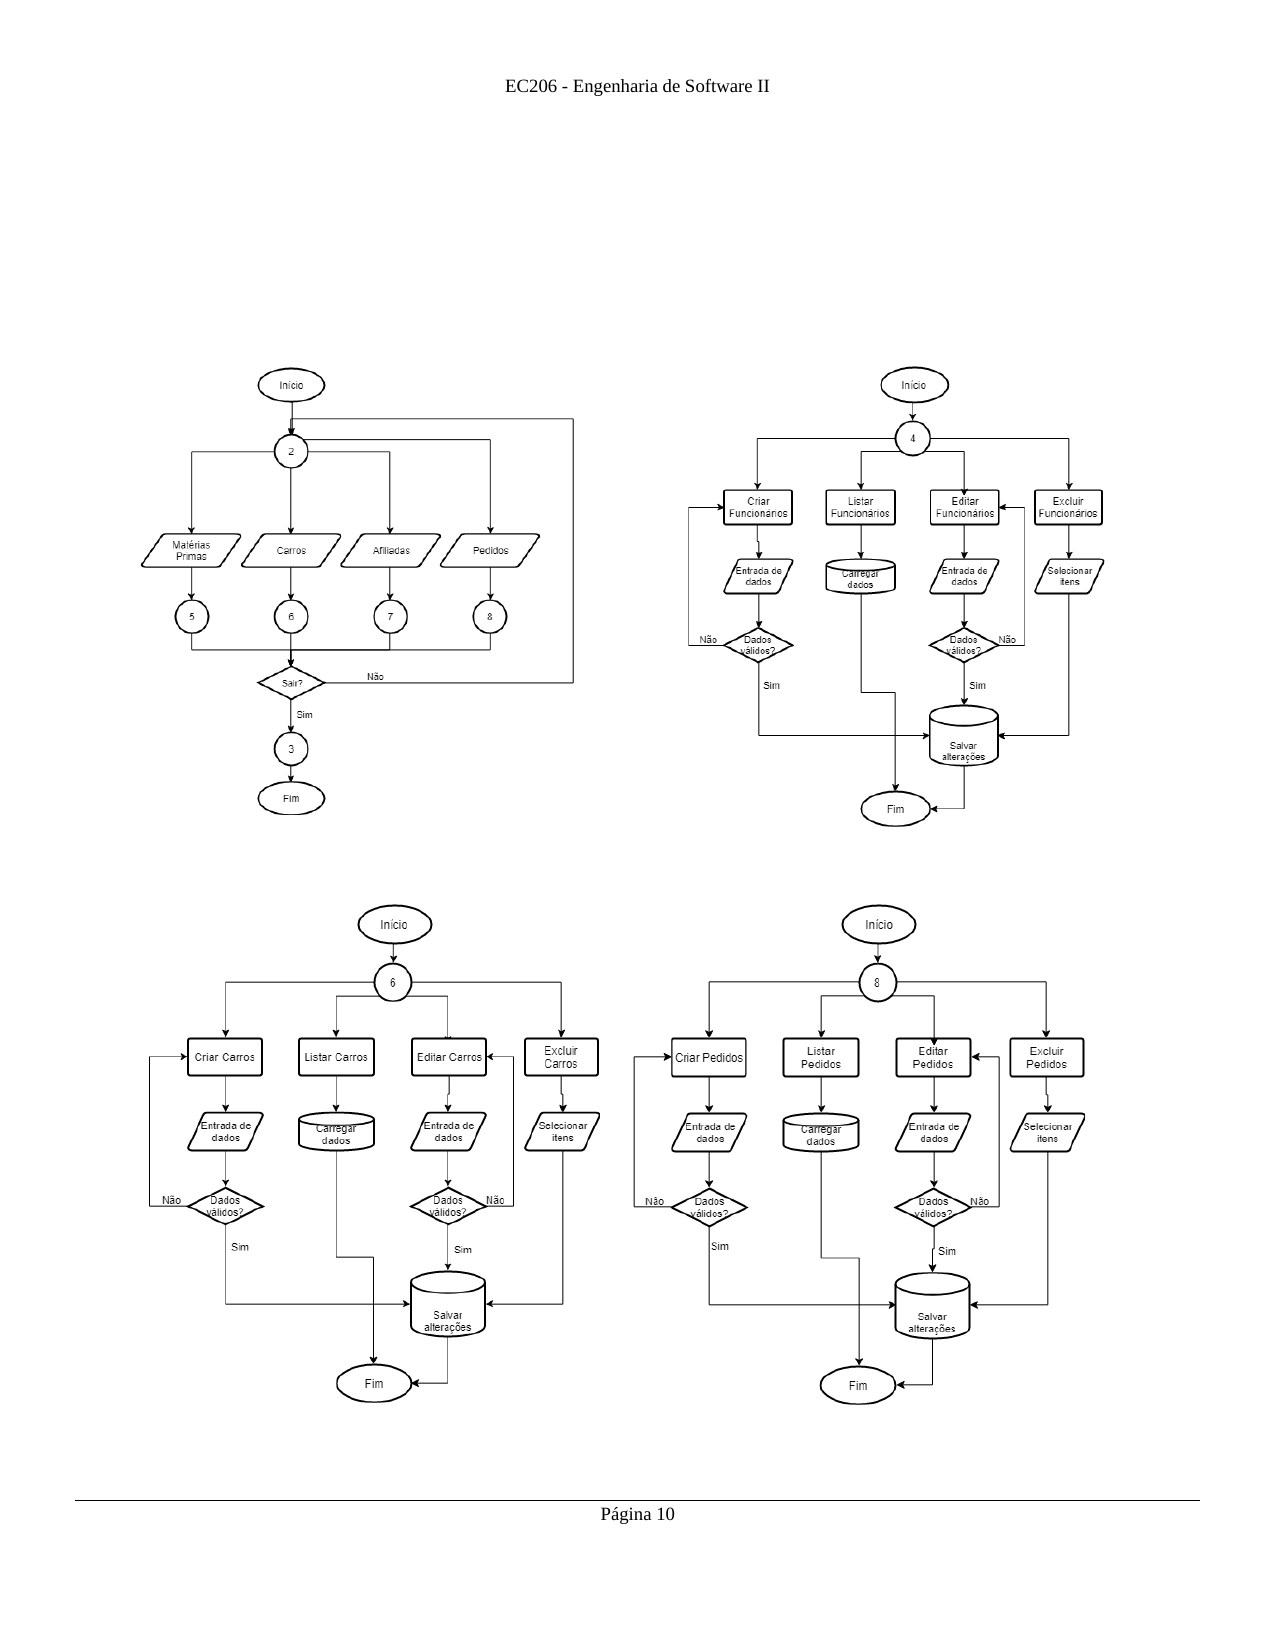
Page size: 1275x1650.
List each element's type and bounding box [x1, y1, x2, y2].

picture [142, 904, 600, 1403]
picture [627, 904, 1086, 1405]
picture [682, 366, 1105, 827]
picture [140, 367, 580, 815]
